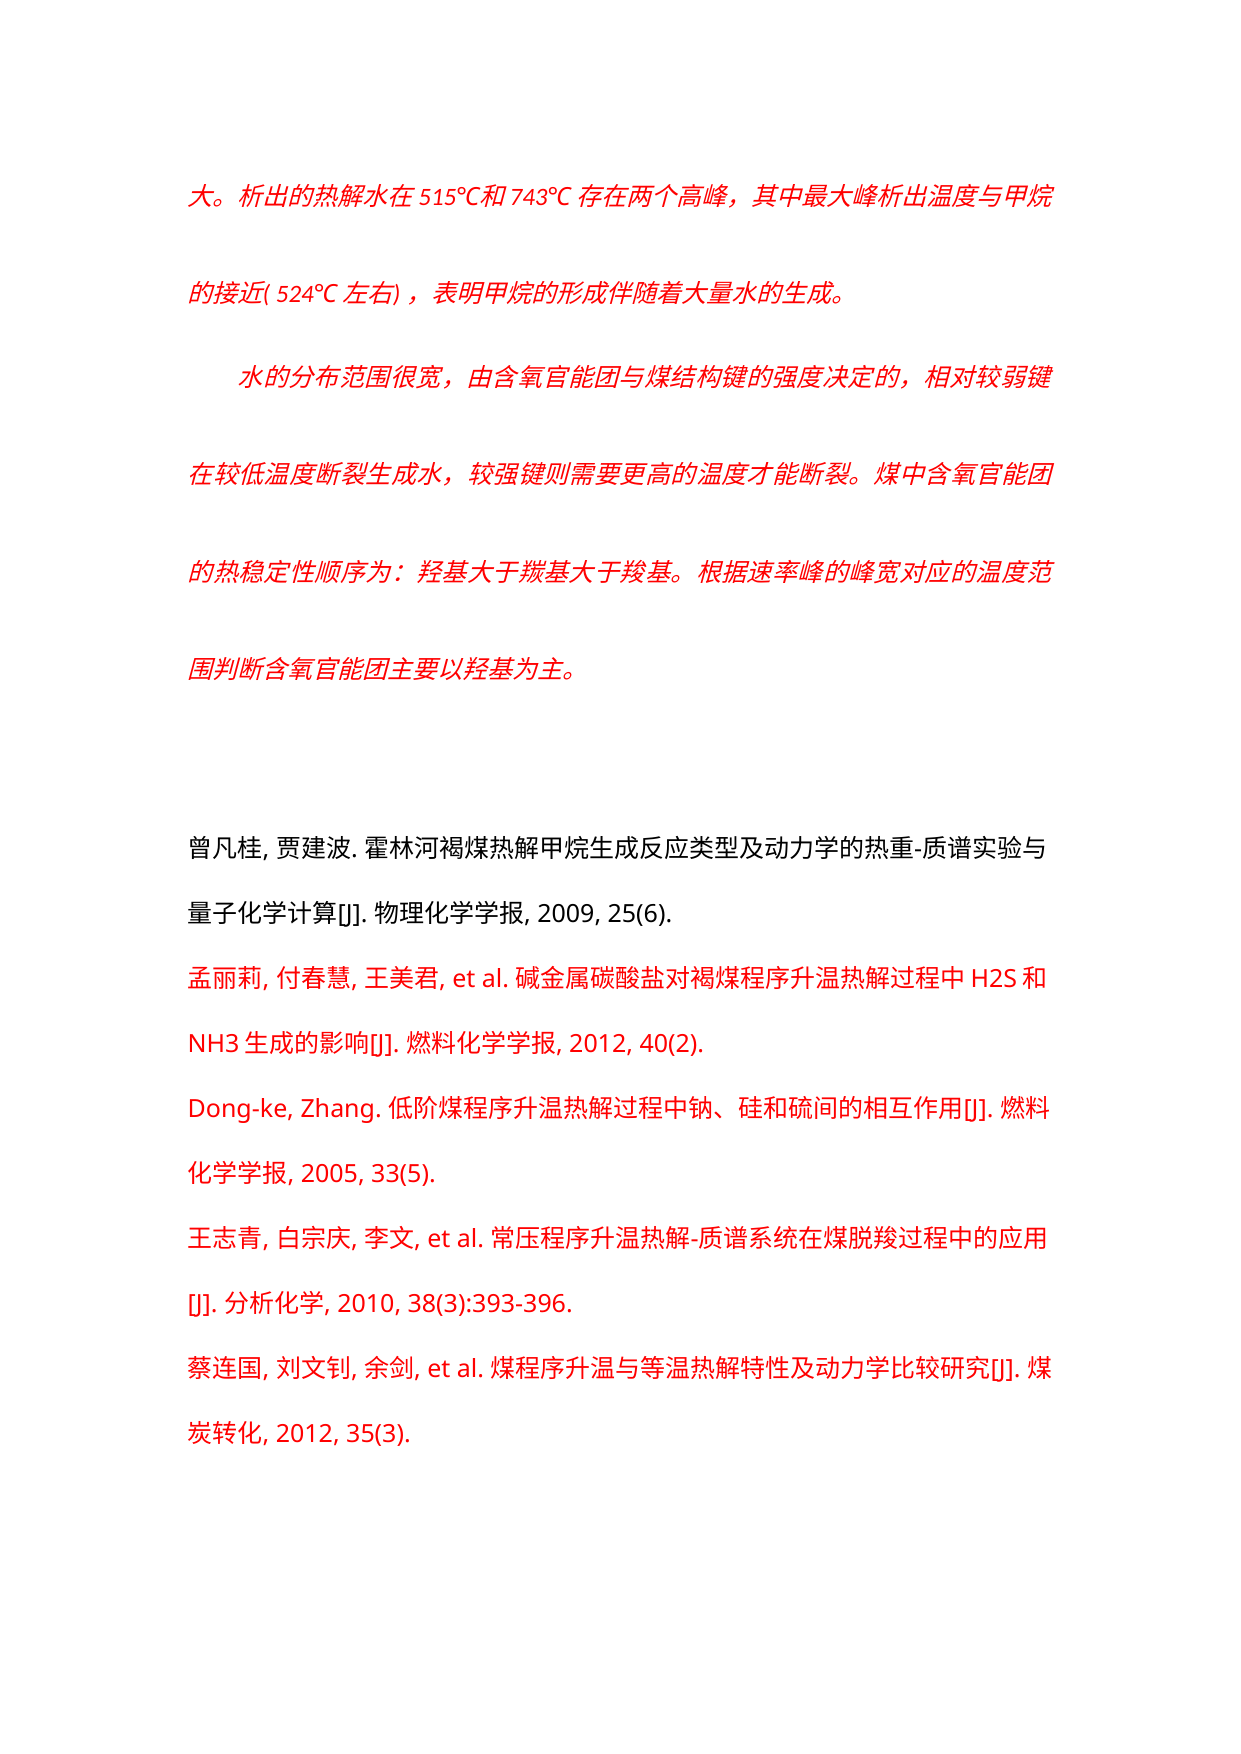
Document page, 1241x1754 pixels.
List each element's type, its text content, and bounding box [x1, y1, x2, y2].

text 王志青, 白宗庆, 李文, et al. 常压程序升温热解-质谱系统在煤脱羧过程中的应用[J]. 分析化学, 2010, 38(3):393-396. [187, 1204, 1053, 1334]
text 蔡连国, 刘文钊, 余剑, et al. 煤程序升温与等温热解特性及动力学比较研究[J]. 煤炭转化, 2012, 35(3). [187, 1334, 1053, 1464]
text 水的分布范围很宽，由含氧官能团与煤结构键的强度决定的，相对较弱键在较低温度断裂生成水，较强键则需要更高的温度才能断裂。煤中含氧官能团的热稳定性顺序为：羟基大于羰基大于羧基。根据速率峰的峰宽对应的温度范围判断含氧官能团主要以羟基为主。 [187, 343, 1053, 700]
text Dong-ke, Zhang. 低阶煤程序升温热解过程中钠、硅和硫间的相互作用[J]. 燃料化学学报, 2005, 33(5). [187, 1074, 1053, 1204]
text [187, 162, 1053, 324]
text 曾凡桂, 贾建波. 霍林河褐煤热解甲烷生成反应类型及动力学的热重-质谱实验与量子化学计算[J]. 物理化学学报, 2009, 25(6). [187, 814, 1053, 944]
text 孟丽莉, 付春慧, 王美君, et al. 碱金属碳酸盐对褐煤程序升温热解过程中H2S和NH3生成的影响[J]. 燃料化学学报, 2012, 40(2). [187, 944, 1053, 1074]
